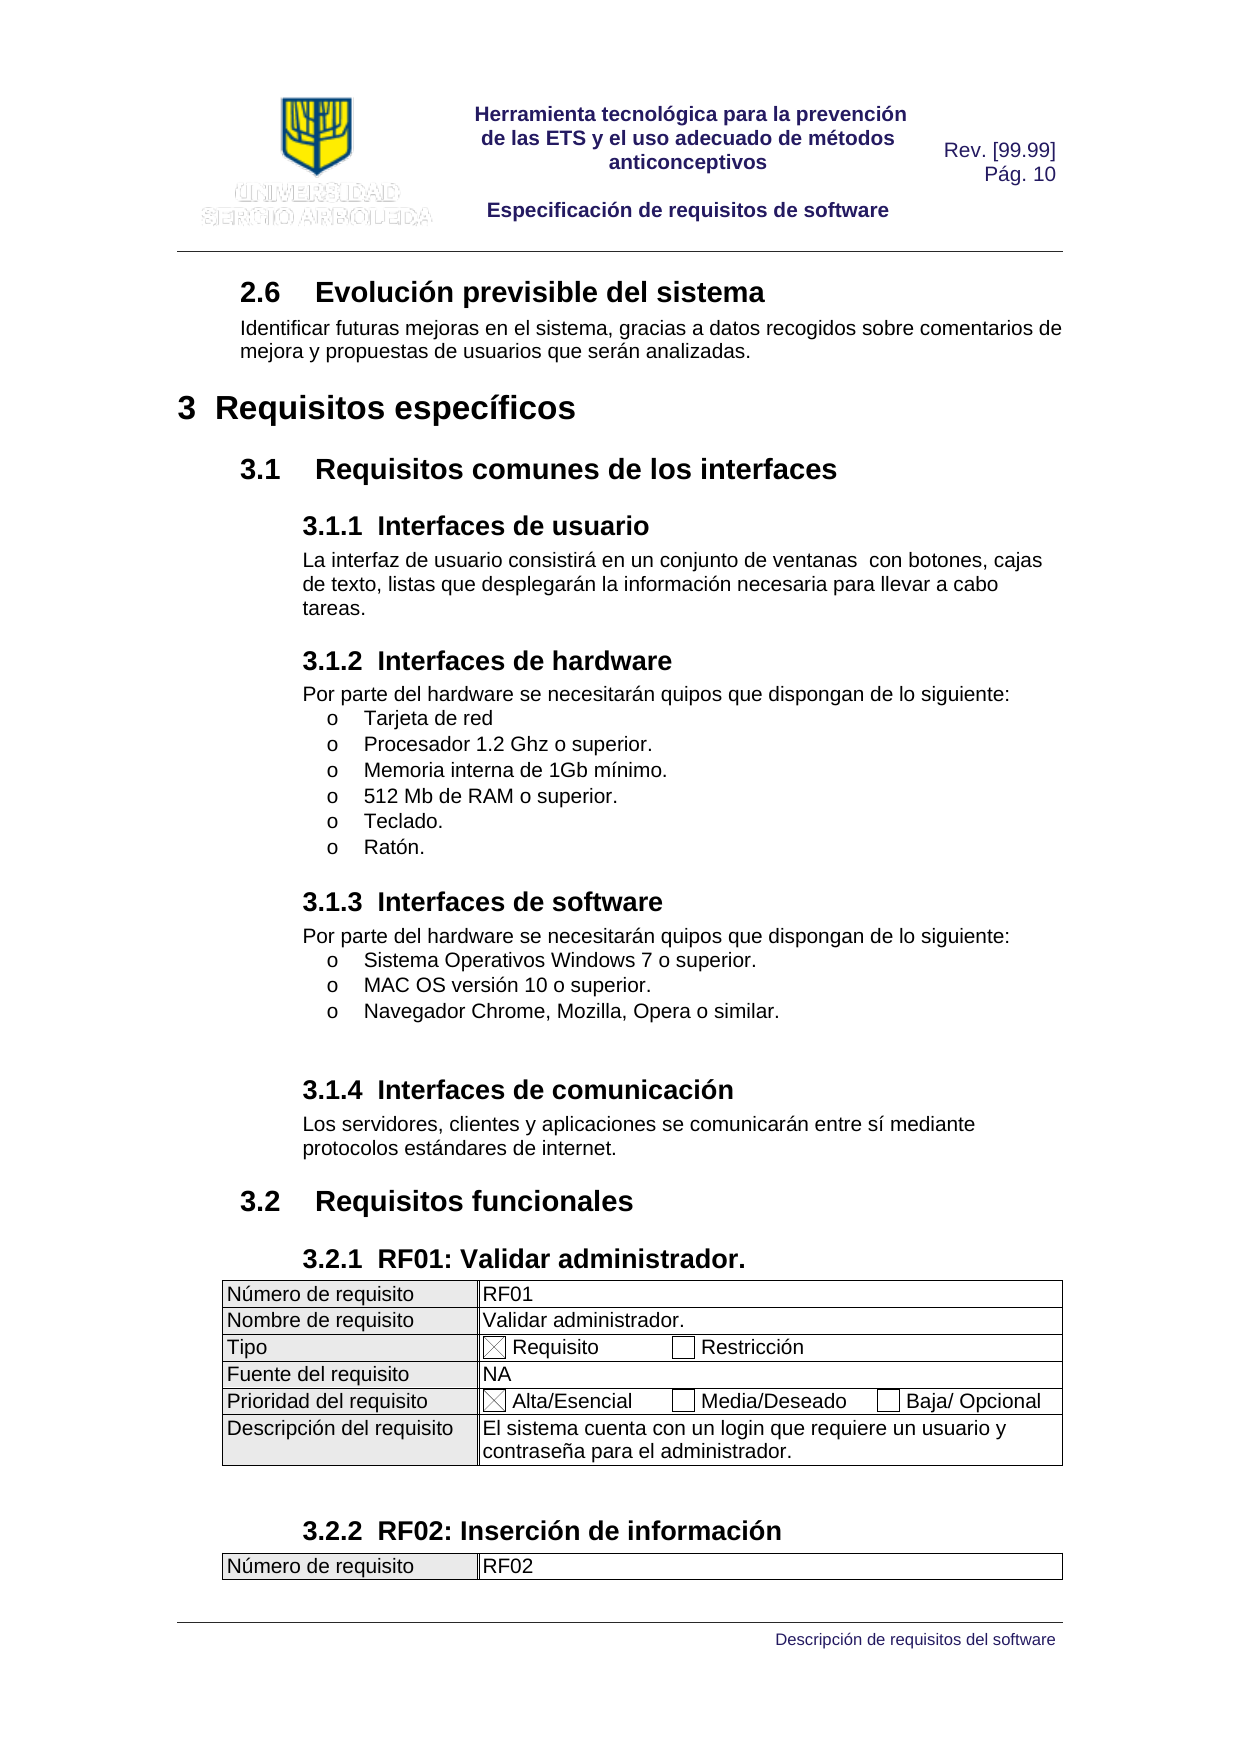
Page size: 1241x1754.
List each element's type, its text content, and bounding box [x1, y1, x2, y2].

subtitle Requisitos comunes de los interfaces [240, 452, 1063, 485]
text Identificar futuras mejoras en el sistema, gracias a datos recogidos sobre comentarios de mejora y propuestas de usuarios que serán analizadas. [240, 315, 1063, 363]
text La interfaz de usuario consistirá en un conjunto de ventanas con botones, cajas de texto, listas que desplegarán la información necesaria para llevar a cabo tareas. [302, 548, 1063, 619]
table_cell Validar administrador. [480, 1308, 1062, 1334]
subtitle Interfaces de software [302, 886, 1063, 917]
list Memoria interna de 1Gb mínimo. [326, 758, 1063, 783]
subtitle RF02: Inserción de información [302, 1515, 1063, 1546]
list Sistema Operativos Windows 7 o superior. [326, 947, 1063, 973]
subtitle Interfaces de usuario [302, 510, 1063, 541]
table_header Número de requisito [223, 1281, 477, 1307]
text Por parte del hardware se necesitarán quipos que dispongan de lo siguiente: [302, 923, 1063, 947]
subtitle Requisitos funcionales [240, 1184, 1063, 1218]
table_cell Requisito [480, 1335, 664, 1361]
subtitle Evolución previsible del sistema [240, 276, 1063, 309]
table_header RF01 [480, 1281, 1062, 1307]
list Ratón. [326, 835, 1063, 861]
table_header RF02 [480, 1554, 1062, 1579]
subtitle Requisitos específicos [177, 388, 1063, 427]
table_cell Restricción [664, 1335, 1062, 1361]
table_cell Media/Deseado [664, 1389, 869, 1414]
text Por parte del hardware se necesitarán quipos que dispongan de lo siguiente: [302, 682, 1063, 706]
list Procesador 1.2 Ghz o superior. [326, 732, 1063, 758]
table_cell Tipo [223, 1335, 477, 1361]
list Tarjeta de red [326, 706, 1063, 732]
text Los servidores, clientes y aplicaciones se comunicarán entre sí mediante protocolos estándares de internet. [302, 1111, 1063, 1159]
table_header Número de requisito [223, 1554, 477, 1579]
table_cell Nombre de requisito [223, 1308, 477, 1334]
list 512 Mb de RAM o superior. [326, 783, 1063, 809]
table_cell Fuente del requisito [223, 1362, 477, 1387]
table_cell Descripción del requisito [223, 1415, 477, 1465]
table_cell El sistema cuenta con un login que requiere un usuario y contraseña para el administrador. [480, 1415, 1062, 1465]
table_cell Baja/ Opcional [869, 1389, 1062, 1414]
list Navegador Chrome, Mozilla, Opera o similar. [326, 999, 1063, 1025]
list MAC OS versión 10 o superior. [326, 973, 1063, 999]
subtitle RF01: Validar administrador. [302, 1243, 1063, 1274]
subtitle Interfaces de comunicación [302, 1074, 1063, 1105]
table_cell Alta/Esencial [480, 1389, 664, 1414]
table_cell NA [480, 1362, 1062, 1387]
picture [184, 81, 450, 244]
table_cell Prioridad del requisito [223, 1389, 477, 1414]
list Teclado. [326, 809, 1063, 835]
subtitle Interfaces de hardware [302, 644, 1063, 676]
